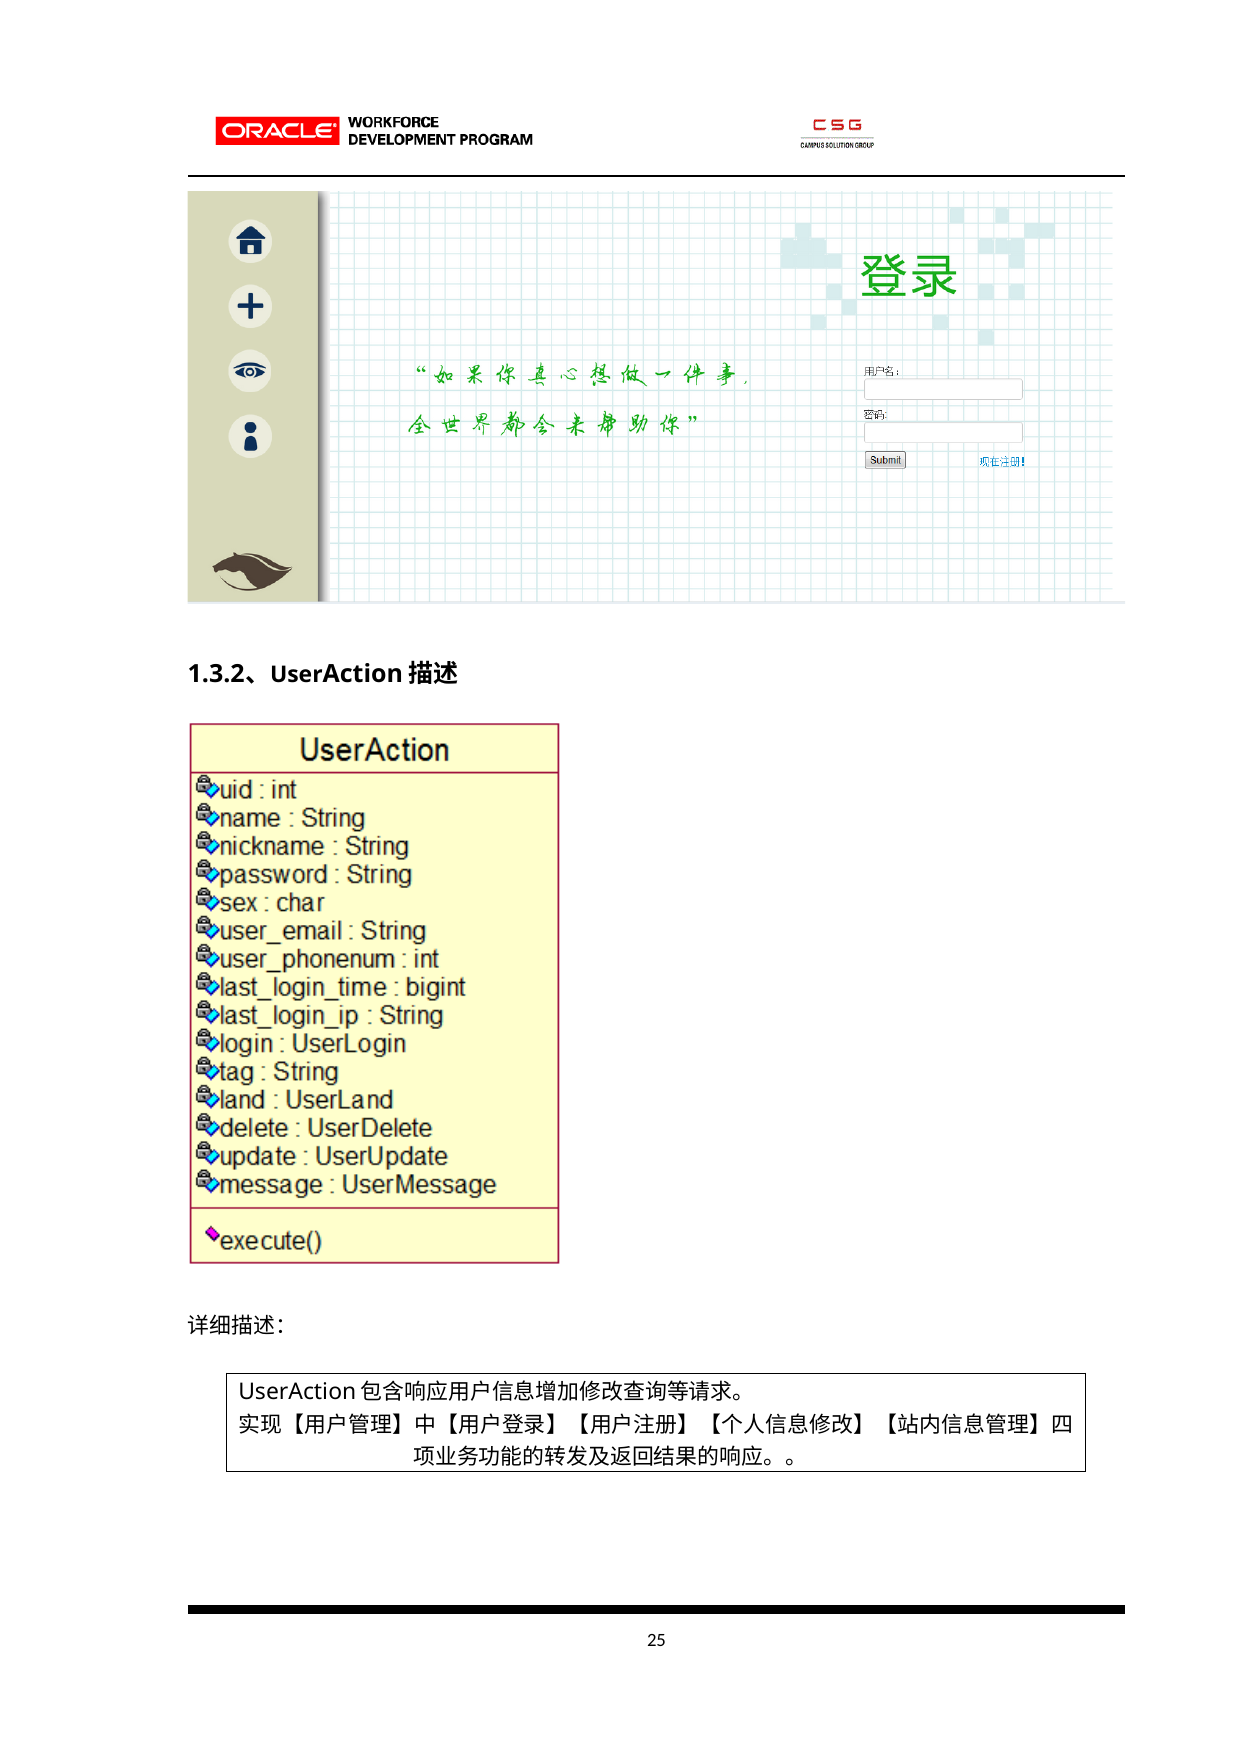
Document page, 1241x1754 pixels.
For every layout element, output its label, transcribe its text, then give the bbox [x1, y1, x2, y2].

subtitle 1.3.2、UserAction描述 [187, 639, 1125, 704]
table_header UserAction包含响应用户信息增加修改查询等请求。 实现【用户管理】中【用户登录】【用户注册】【个人信息修改】【站内信息管理】四项业务功能的转发及返回结果的响应。。 [227, 1374, 1085, 1471]
picture [187, 722, 561, 1267]
picture [789, 99, 888, 173]
picture [187, 191, 1125, 604]
picture [187, 88, 560, 173]
text 详细描述： [187, 1308, 1125, 1340]
